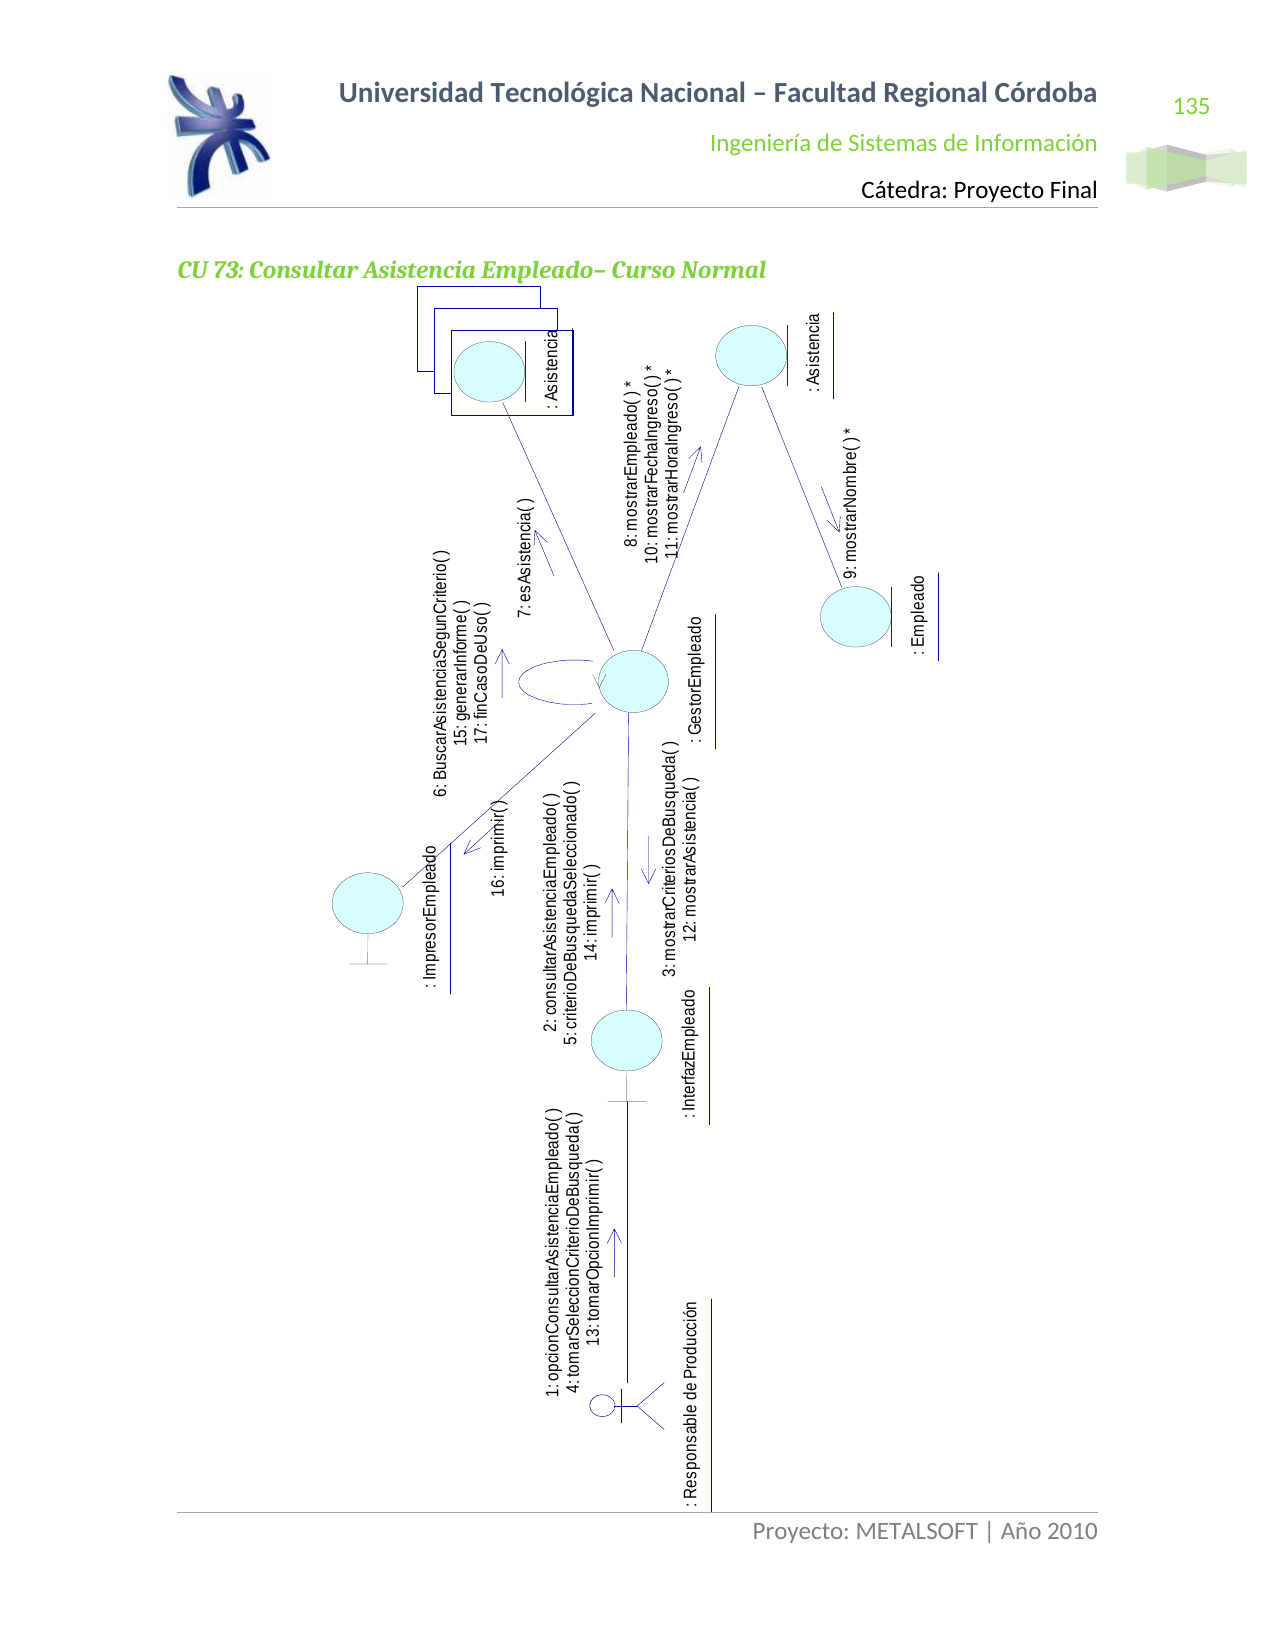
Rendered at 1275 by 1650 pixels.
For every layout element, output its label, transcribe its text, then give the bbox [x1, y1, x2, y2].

text CU 73: Consultar Asistencia Empleado– Curso Normal [177, 256, 1098, 284]
picture [167, 74, 272, 199]
